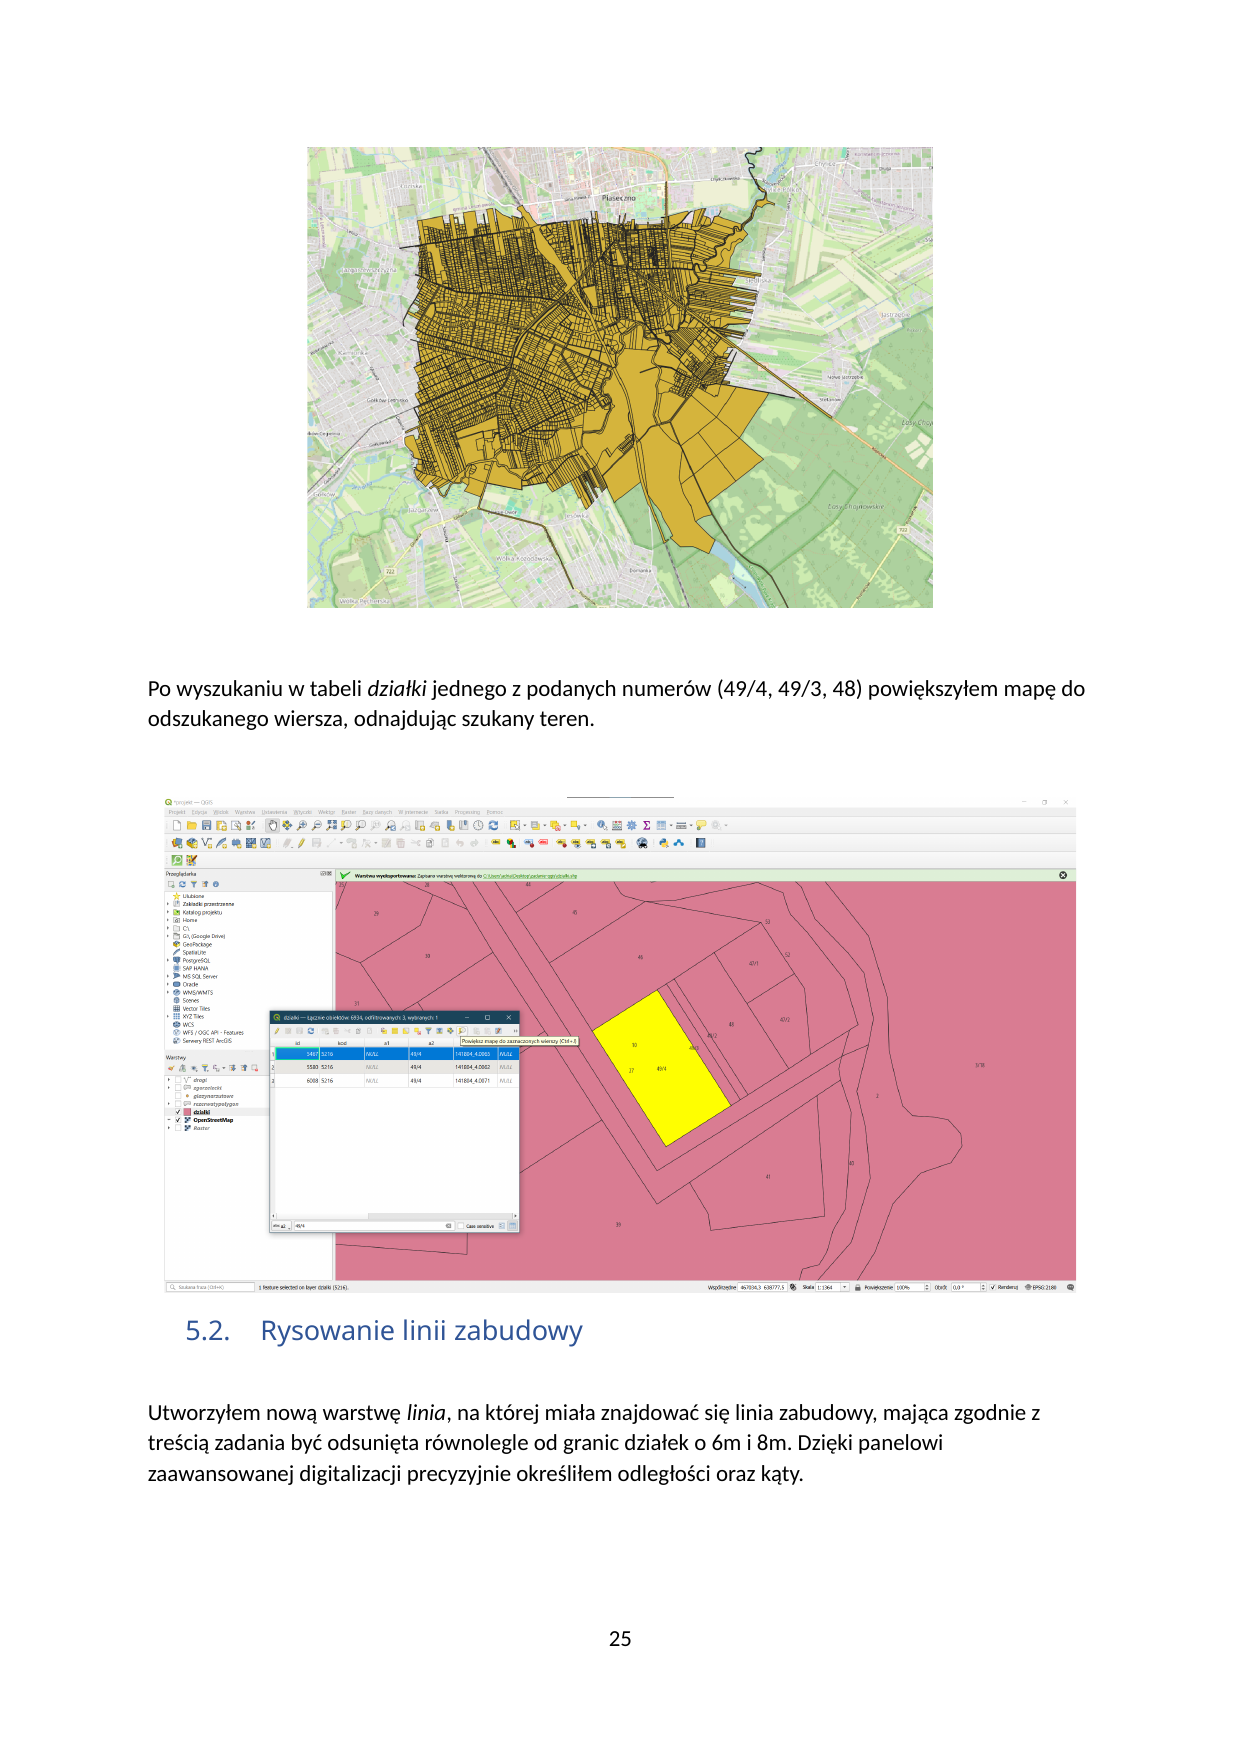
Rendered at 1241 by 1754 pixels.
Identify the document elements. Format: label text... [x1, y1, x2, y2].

subtitle Rysowanie linii zabudowy [185, 1312, 1092, 1348]
picture [164, 797, 1077, 1293]
text Utworzyłem nową warstwę linia, na której miała znajdować się linia zabudowy, mająca zgodnie z treścią zadania być odsunięta równolegle od granic działek o 6m i 8m. Dzięki panelowi zaawansowanej digitalizacji precyzyjnie określiłem odległości oraz kąty. [148, 1398, 1092, 1487]
text Po wyszukaniu w tabeli działki jednego z podanych numerów (49/4, 49/3, 48) powiększyłem mapę do odszukanego wiersza, odnajdując szukany teren. [148, 674, 1092, 732]
picture [307, 147, 933, 608]
